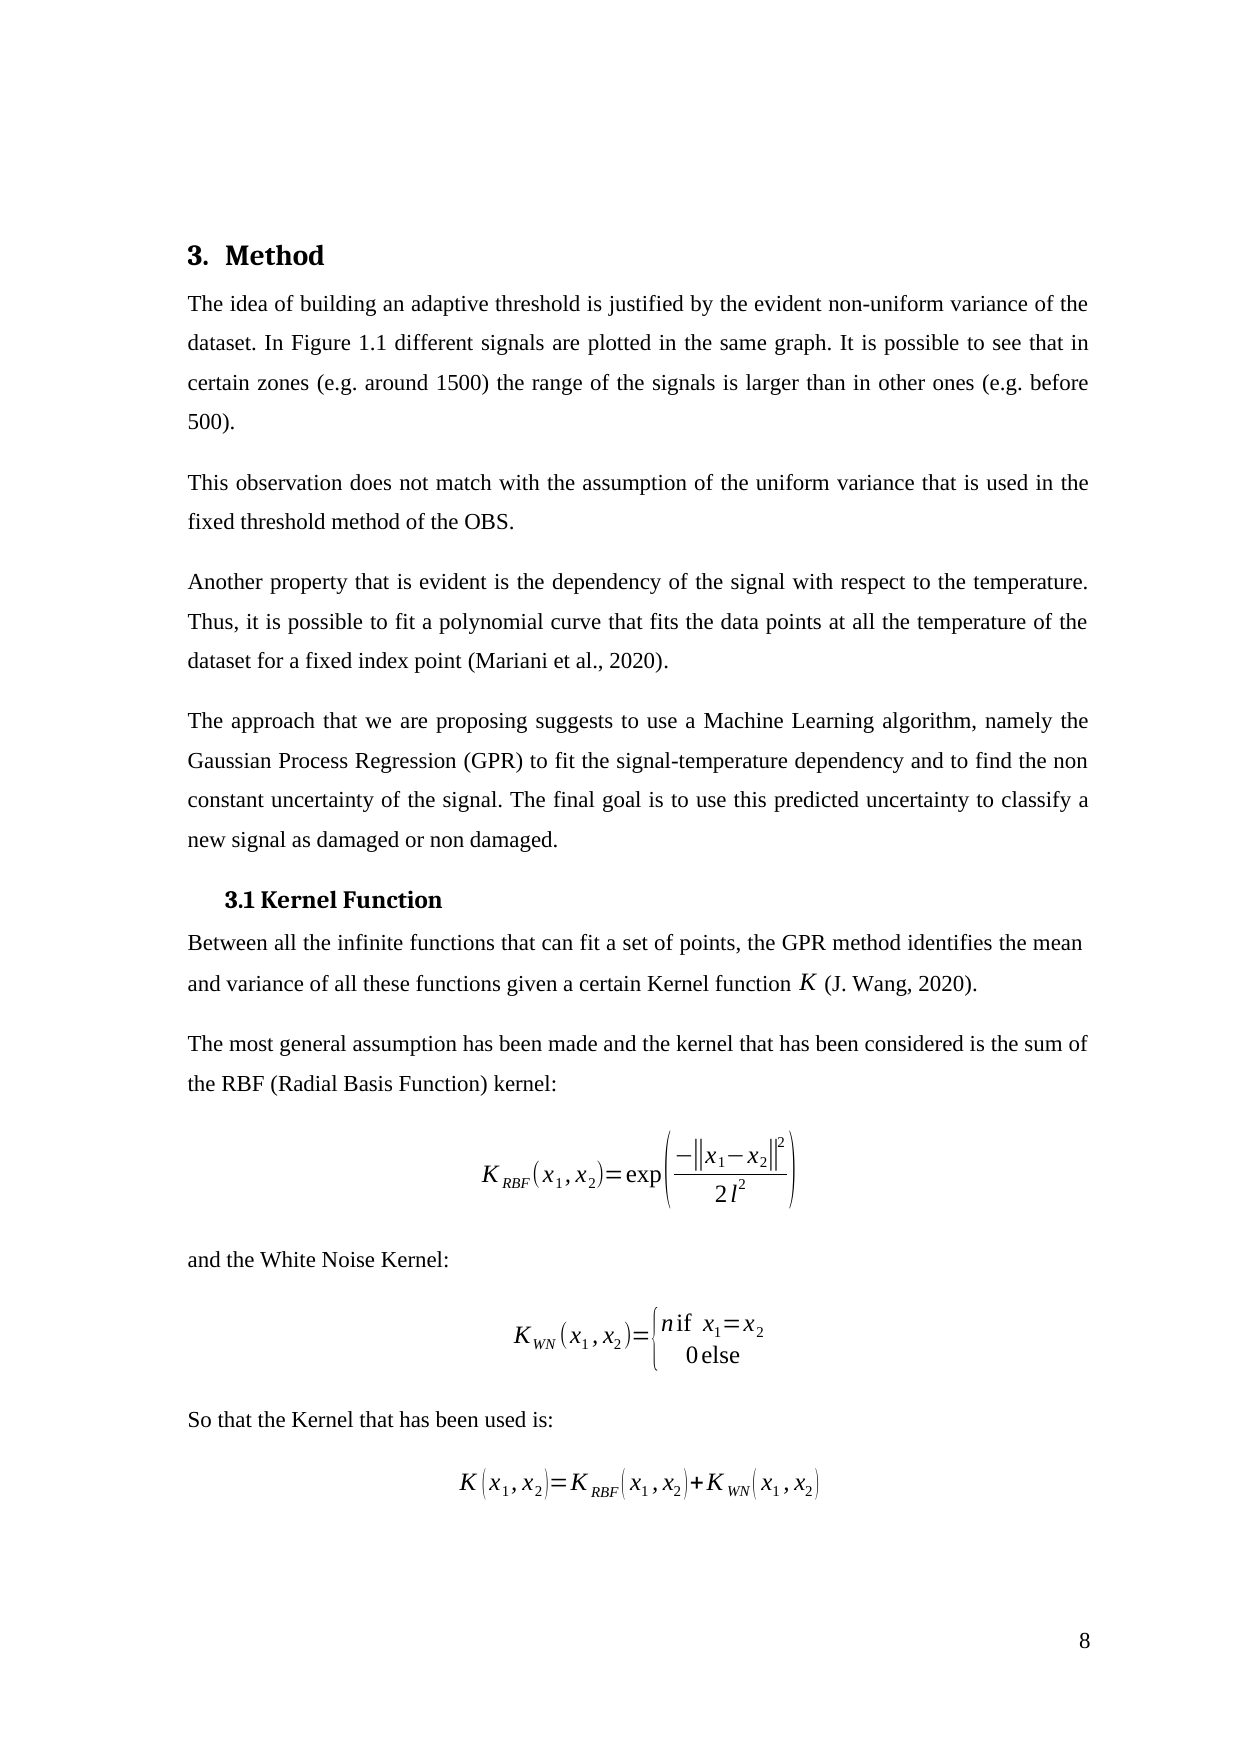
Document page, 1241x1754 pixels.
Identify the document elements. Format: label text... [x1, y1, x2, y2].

text So that the Kernel that has been used is: [187, 1406, 1090, 1433]
text This observation does not match with the assumption of the uniform variance that is used in the fixed threshold method of the OBS. [187, 468, 1090, 534]
text and the White Noise Kernel: [187, 1246, 1090, 1272]
text The idea of building an adaptive threshold is justified by the evident non-uniform variance of the dataset. In Figure 1.1 different signals are plotted in the same graph. It is possible to see that in certain zones (e.g. around 1500) the range of the signals is larger than in other ones (e.g. before 500). [187, 290, 1090, 434]
subtitle 3.1 Kernel Function [225, 886, 1090, 915]
text Between all the infinite functions that can fit a set of points, the GPR method identifies the mean and variance of all these functions given a certain Kernel function (J. Wang, 2020). [187, 929, 1090, 997]
text The most general assumption has been made and the kernel that has been considered is the sum of the RBF (Radial Basis Function) kernel: [187, 1031, 1090, 1096]
text The approach that we are proposing suggests to use a Machine Learning algorithm, namely the Gaussian Process Regression (GPR) to fit the signal-temperature dependency and to find the non constant uncertainty of the signal. The final goal is to use this predicted uncertainty to classify a new signal as damaged or non damaged. [187, 708, 1090, 852]
subtitle Method [187, 239, 1090, 273]
text Another property that is evident is the dependency of the signal with respect to the temperature. Thus, it is possible to fit a polynomial curve that fits the data points at all the temperature of the dataset for a fixed index point . [187, 568, 1090, 674]
